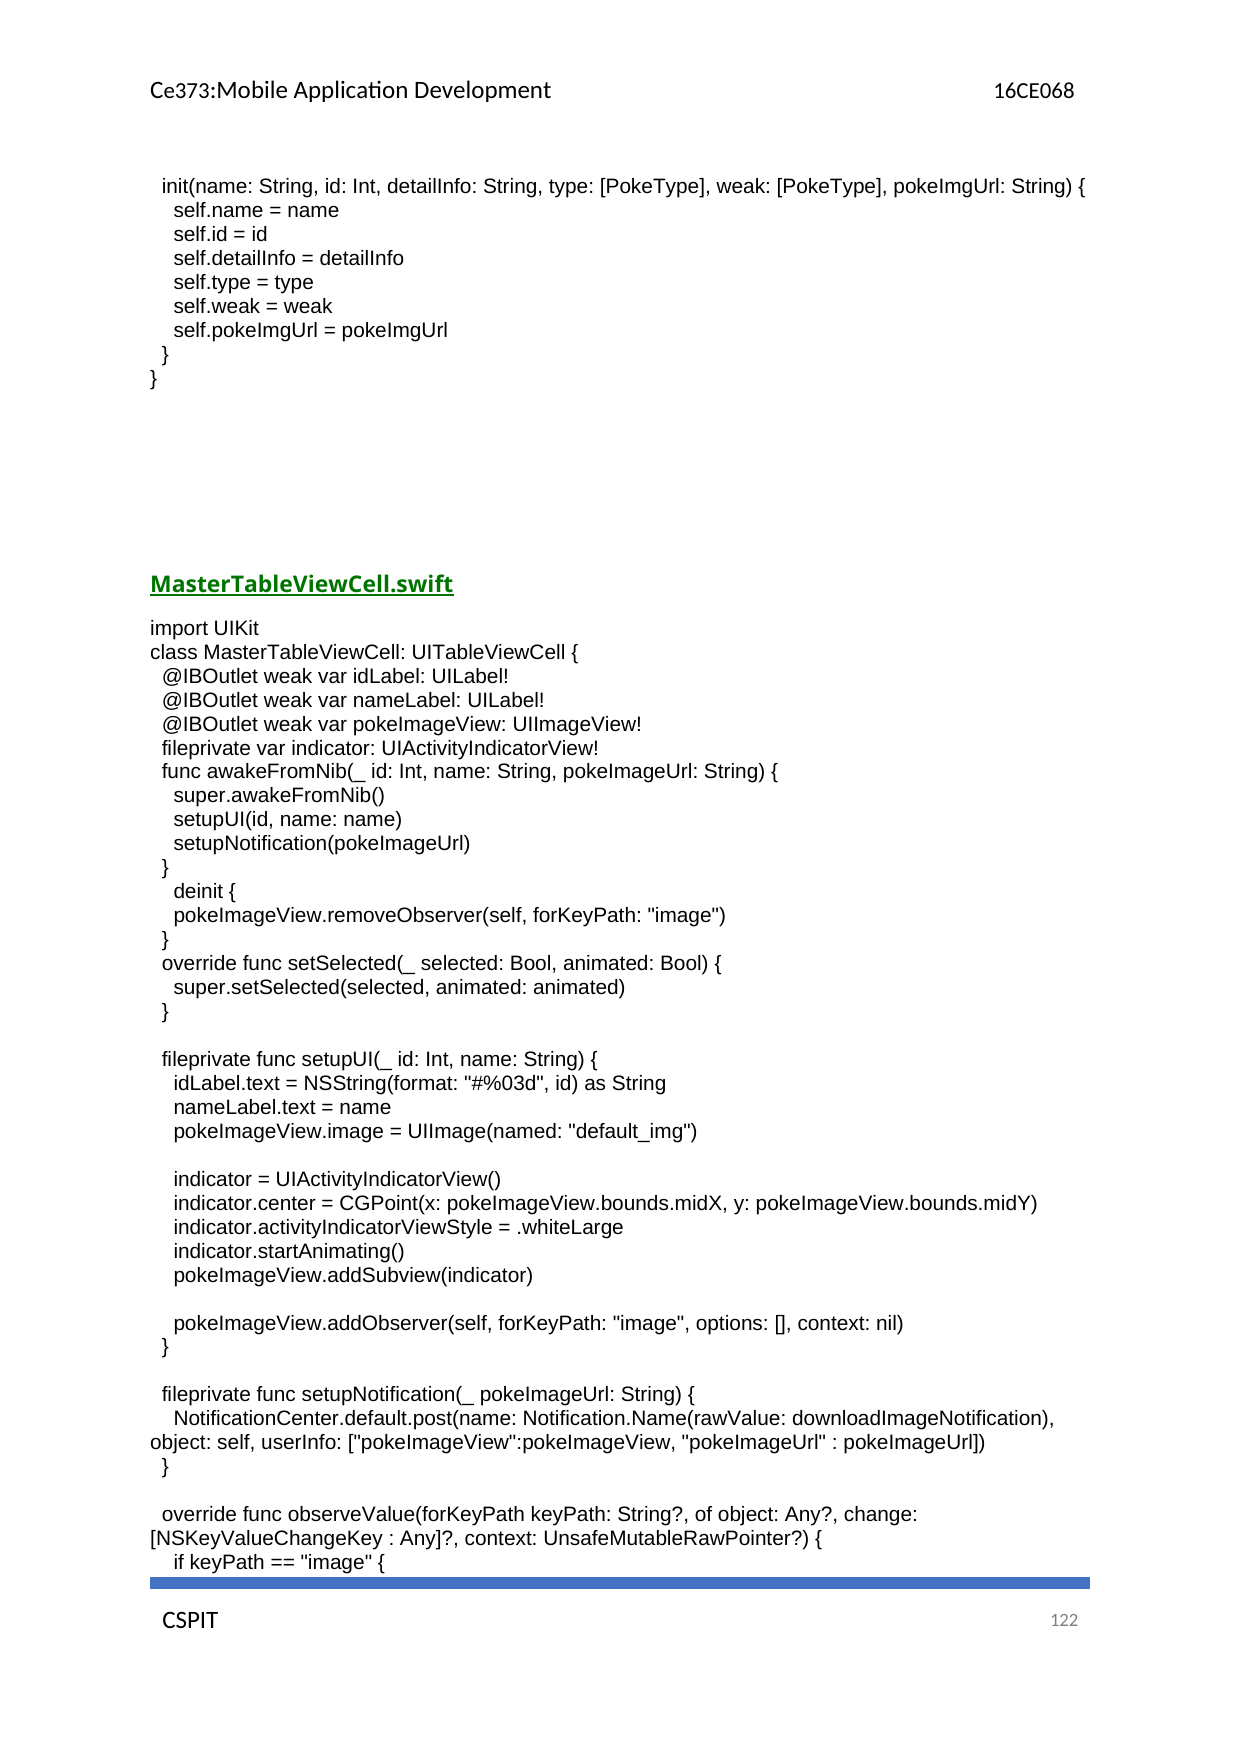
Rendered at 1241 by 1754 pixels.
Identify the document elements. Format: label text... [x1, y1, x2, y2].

text indicator.activityIndicatorViewStyle = .whiteLarge [150, 1214, 1090, 1238]
text } [150, 927, 1090, 951]
text fileprivate func setupUI(_ id: Int, name: String) { [150, 1047, 1090, 1071]
text NotificationCenter.default.post(name: Notification.Name(rawValue: downloadImageNotification), object: self, userInfo: ["pokeImageView":pokeImageView, "pokeImageUrl" : pokeImageUrl]) [150, 1406, 1090, 1454]
text pokeImageView.addObserver(self, forKeyPath: "image", options: [], context: nil) [150, 1310, 1090, 1334]
text indicator.center = CGPoint(x: pokeImageView.bounds.midX, y: pokeImageView.bounds.midY) [150, 1191, 1090, 1214]
text self.weak = weak [150, 294, 1090, 318]
text @IBOutlet weak var nameLabel: UILabel! [150, 687, 1090, 711]
text self.type = type [150, 270, 1090, 294]
text self.pokeImgUrl = pokeImgUrl [150, 318, 1090, 342]
text setupUI(id, name: name) [150, 807, 1090, 831]
text override func observeValue(forKeyPath keyPath: String?, of object: Any?, change: [NSKeyValueChangeKey : Any]?, context: UnsafeMutableRawPointer?) { [150, 1502, 1090, 1550]
text MasterTableViewCell.swift [150, 567, 1090, 599]
text } [150, 366, 1090, 389]
text self.id = id [150, 222, 1090, 246]
text init(name: String, id: Int, detailInfo: String, type: [PokeType], weak: [PokeType], pokeImgUrl: String) { [150, 174, 1090, 198]
text } [150, 999, 1090, 1023]
text } [150, 1334, 1090, 1358]
text indicator.startAnimating() [150, 1238, 1090, 1262]
text super.awakeFromNib() [150, 783, 1090, 807]
text nameLabel.text = name [150, 1095, 1090, 1119]
text self.detailInfo = detailInfo [150, 246, 1090, 270]
text @IBOutlet weak var pokeImageView: UIImageView! [150, 711, 1090, 735]
text @IBOutlet weak var idLabel: UILabel! [150, 663, 1090, 687]
text deinit { [150, 879, 1090, 903]
text import UIKit [150, 616, 1090, 639]
text pokeImageView.removeObserver(self, forKeyPath: "image") [150, 903, 1090, 927]
text class MasterTableViewCell: UITableViewCell { [150, 639, 1090, 663]
text indicator = UIActivityIndicatorView() [150, 1167, 1090, 1191]
text func awakeFromNib(_ id: Int, name: String, pokeImageUrl: String) { [150, 759, 1090, 783]
text } [150, 1454, 1090, 1478]
text if keyPath == "image" { [150, 1550, 1090, 1574]
text fileprivate func setupNotification(_ pokeImageUrl: String) { [150, 1382, 1090, 1406]
text override func setSelected(_ selected: Bool, animated: Bool) { [150, 951, 1090, 975]
text setupNotification(pokeImageUrl) [150, 831, 1090, 855]
text fileprivate var indicator: UIActivityIndicatorView! [150, 735, 1090, 759]
text idLabel.text = NSString(format: "#%03d", id) as String [150, 1071, 1090, 1095]
text pokeImageView.image = UIImage(named: "default_img") [150, 1119, 1090, 1143]
text } [150, 342, 1090, 366]
text } [150, 855, 1090, 879]
text super.setSelected(selected, animated: animated) [150, 975, 1090, 999]
text pokeImageView.addSubview(indicator) [150, 1262, 1090, 1286]
text self.name = name [150, 198, 1090, 222]
